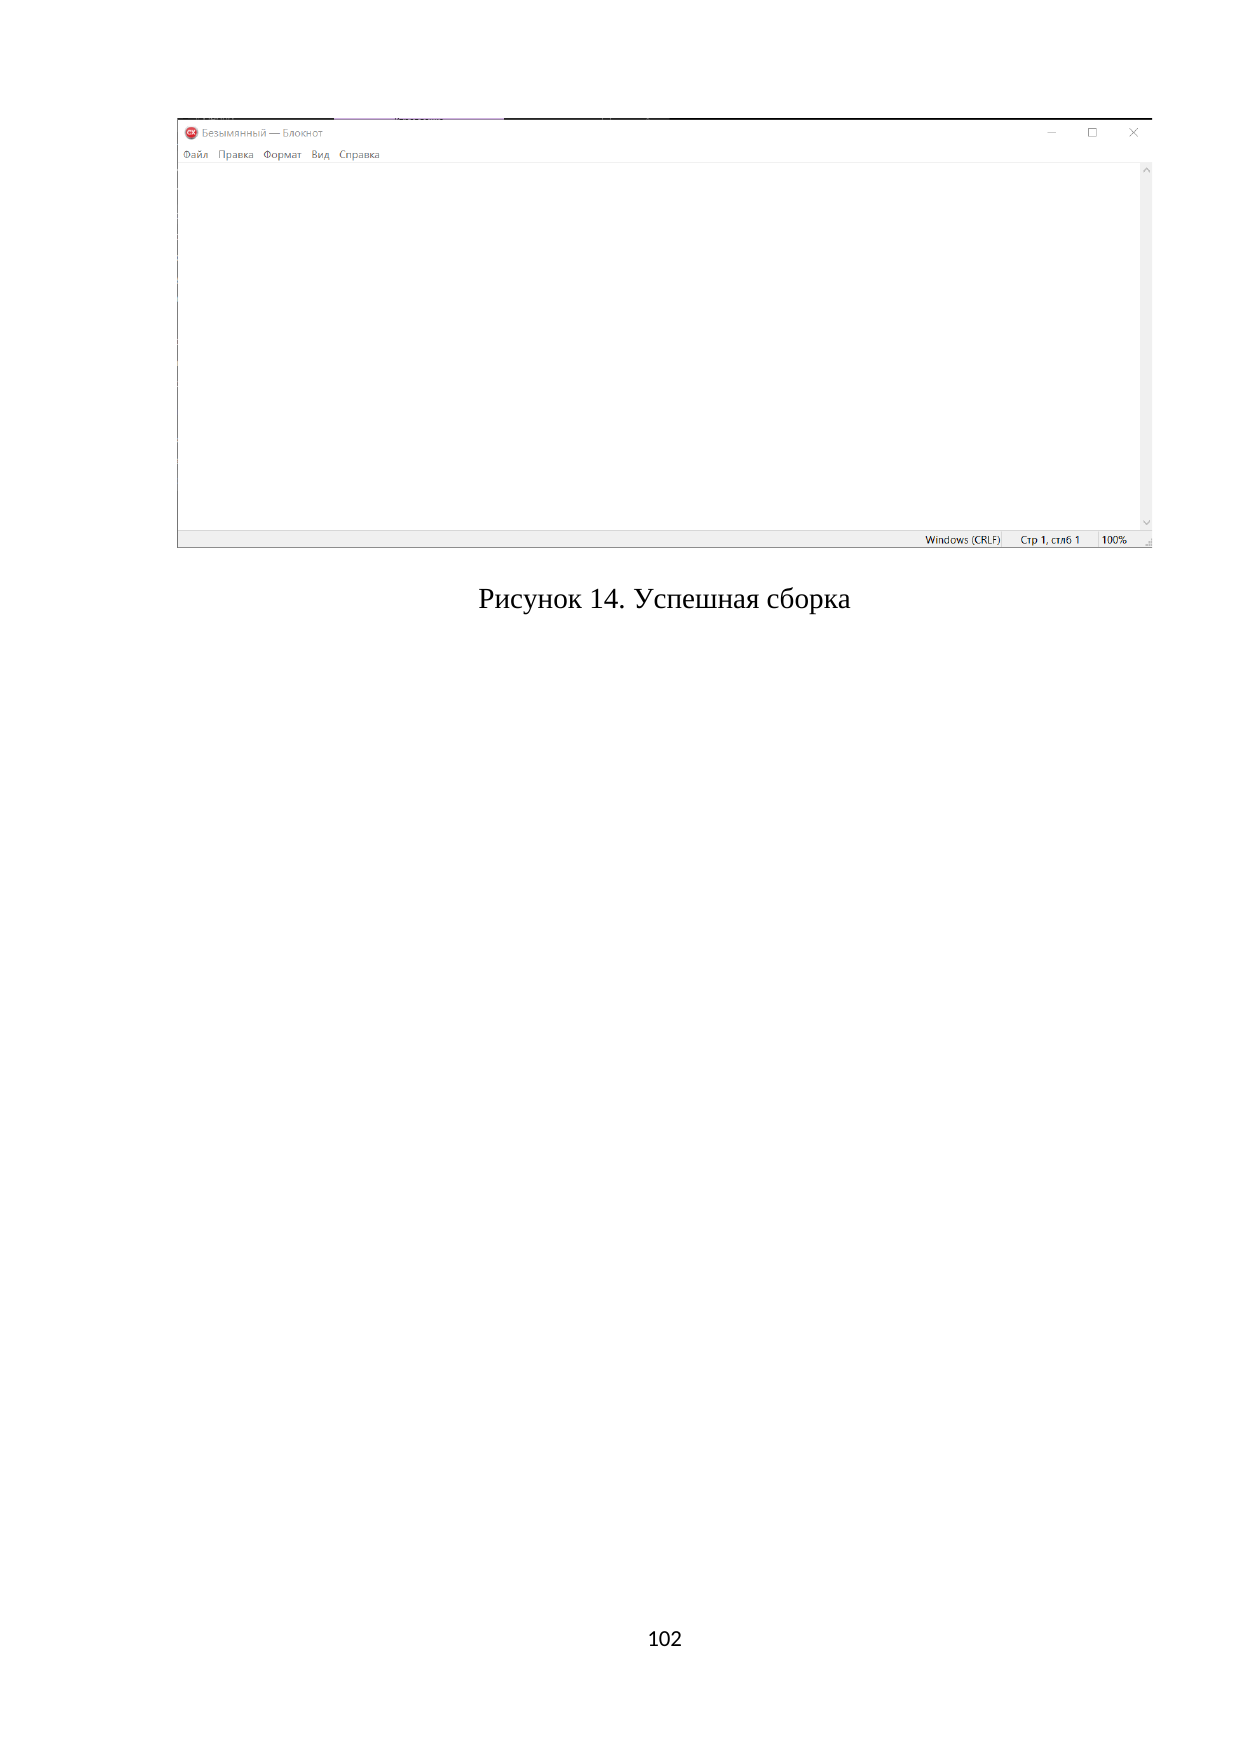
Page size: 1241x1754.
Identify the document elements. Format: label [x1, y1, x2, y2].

picture [177, 118, 1153, 548]
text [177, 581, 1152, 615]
